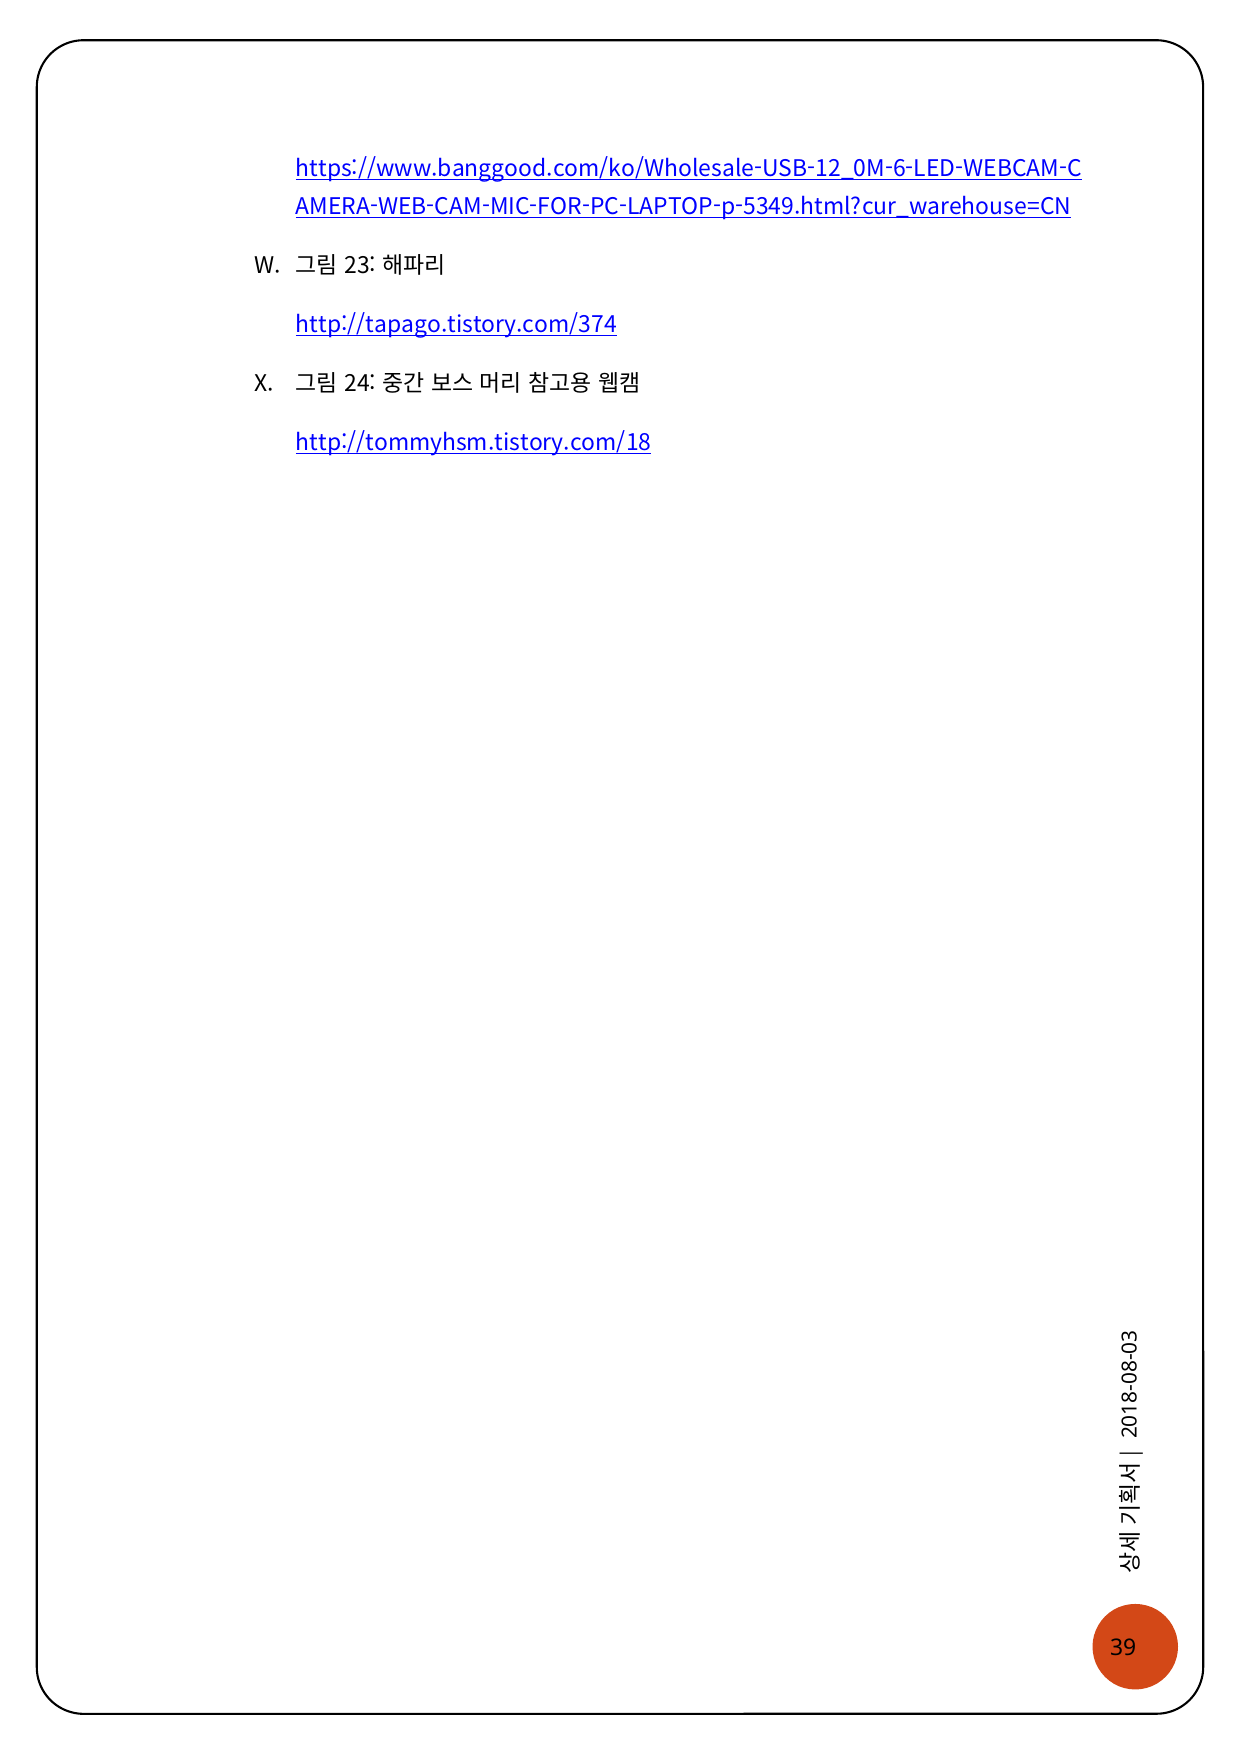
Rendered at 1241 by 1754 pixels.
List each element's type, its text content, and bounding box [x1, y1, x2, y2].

list http://tapago.tistory.com/374 [296, 306, 1092, 339]
list https://www.banggood.com/ko/Wholesale-USB-12_0M-6-LED-WEBCAM-CAMERA-WEB-CAM-MIC-FOR-PC-LAPTOP-p-5349.html?cur_warehouse=CN [296, 150, 1092, 221]
list 그림 24: 중간 보스 머리 참고용 웹캠 [254, 365, 1092, 398]
list 그림 23: 해파리 [254, 247, 1092, 280]
list http://tommyhsm.tistory.com/18 [296, 424, 1092, 457]
